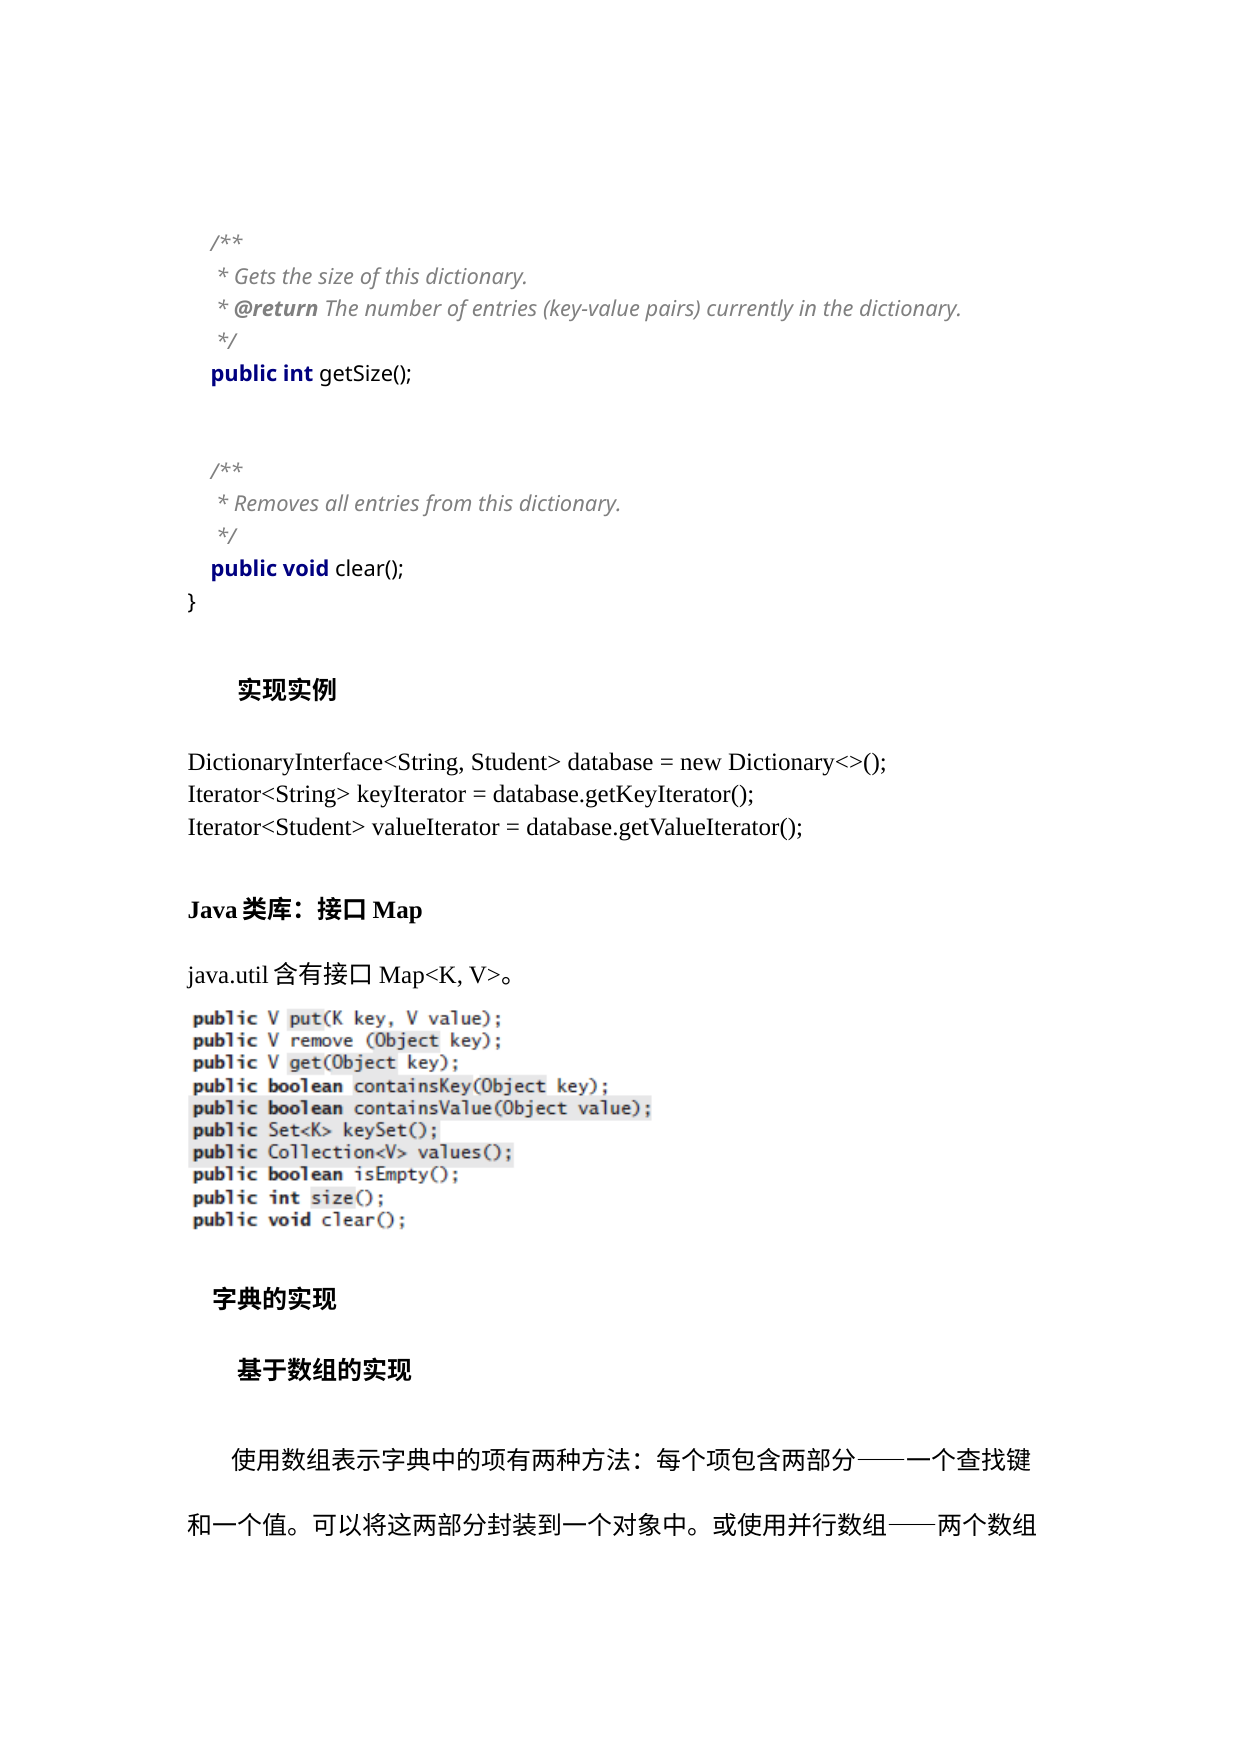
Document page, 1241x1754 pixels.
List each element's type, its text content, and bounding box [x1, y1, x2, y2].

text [187, 162, 1053, 617]
subtitle Java类库：接口Map [187, 875, 1053, 940]
text Iterator<Student> valueIterator = database.getValueIterator(); [187, 810, 1053, 843]
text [187, 1426, 1053, 1556]
text DictionaryInterface<String, Student> database = new Dictionary<>(); [187, 745, 1053, 778]
subtitle 基于数组的实现 [187, 1336, 1053, 1401]
text Iterator<String> keyIterator = database.getKeyIterator(); [187, 778, 1053, 810]
picture [187, 1007, 655, 1231]
text java.util含有接口Map<K, V>。 [187, 940, 1053, 1005]
subtitle 字典的实现 [187, 1265, 1053, 1330]
subtitle 实现实例 [187, 656, 1053, 721]
